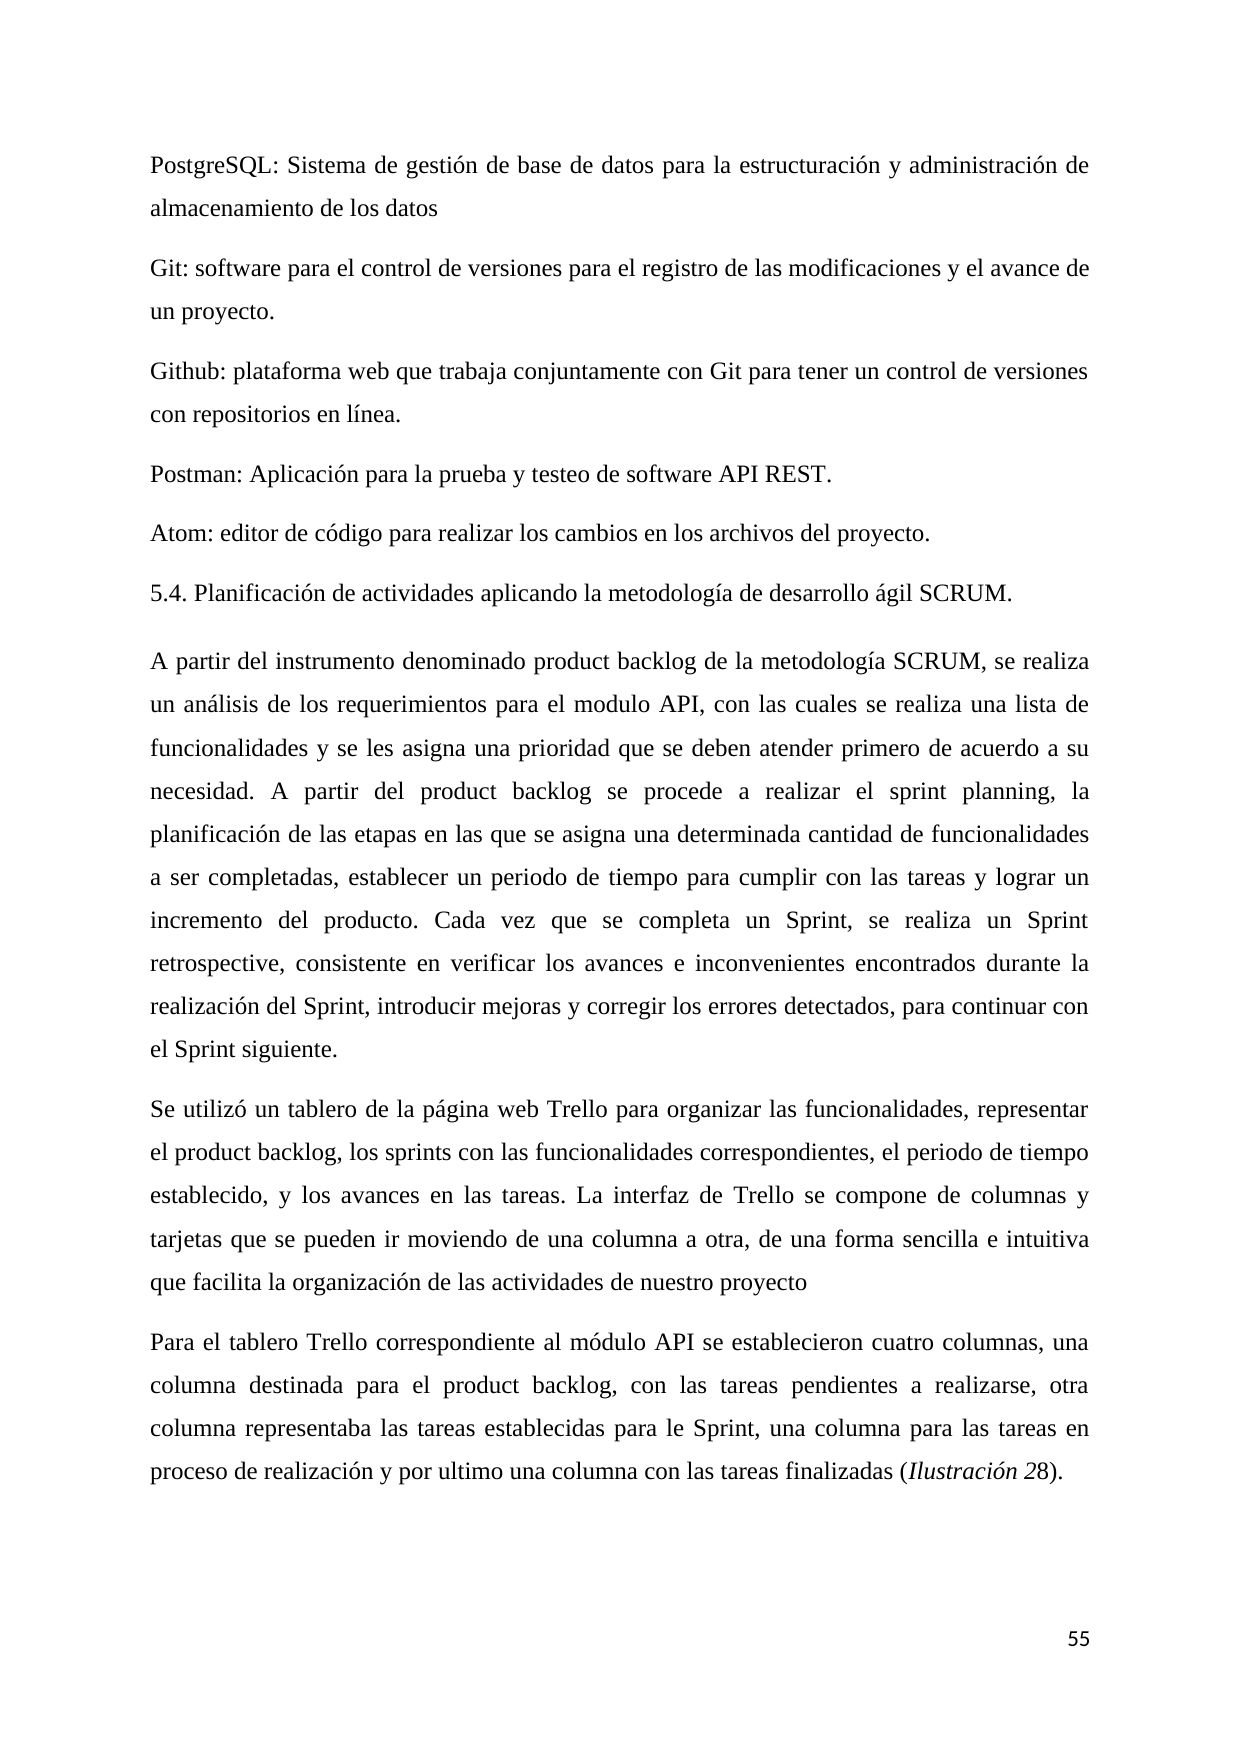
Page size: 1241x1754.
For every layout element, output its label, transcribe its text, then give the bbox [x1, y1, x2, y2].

text Github: plataforma web que trabaja conjuntamente con Git para tener un control de versiones con repositorios en línea. [150, 356, 1090, 428]
text Git: software para el control de versiones para el registro de las modificaciones y el avance de un proyecto. [150, 253, 1090, 325]
subtitle 5.4. Planificación de actividades aplicando la metodología de desarrollo ágil SCRUM. [150, 578, 1090, 607]
text Se utilizó un tablero de la página web Trello para organizar las funcionalidades, representar el product backlog, los sprints con las funcionalidades correspondientes, el periodo de tiempo establecido, y los avances en las tareas. La interfaz de Trello se compone de columnas y tarjetas que se pueden ir moviendo de una columna a otra, de una forma sencilla e intuitiva que facilita la organización de las actividades de nuestro proyecto [150, 1094, 1090, 1296]
text A partir del instrumento denominado product backlog de la metodología SCRUM, se realiza un análisis de los requerimientos para el modulo API, con las cuales se realiza una lista de funcionalidades y se les asigna una prioridad que se deben atender primero de acuerdo a su necesidad. A partir del product backlog se procede a realizar el sprint planning, la planificación de las etapas en las que se asigna una determinada cantidad de funcionalidades a ser completadas, establecer un periodo de tiempo para cumplir con las tareas y lograr un incremento del producto. Cada vez que se completa un Sprint, se realiza un Sprint retrospective, consistente en verificar los avances e inconvenientes encontrados durante la realización del Sprint, introducir mejoras y corregir los errores detectados, para continuar con el Sprint siguiente. [150, 646, 1090, 1063]
text Para el tablero Trello correspondiente al módulo API se establecieron cuatro columnas, una columna destinada para el product backlog, con las tareas pendientes a realizarse, otra columna representaba las tareas establecidas para le Sprint, una columna para las tareas en proceso de realización y por ultimo una columna con las tareas finalizadas (Ilustración 28). [150, 1327, 1090, 1485]
text Postman: Aplicación para la prueba y testeo de software API REST. [150, 459, 1090, 487]
text Atom: editor de código para realizar los cambios en los archivos del proyecto. [150, 518, 1090, 547]
text PostgreSQL: Sistema de gestión de base de datos para la estructuración y administración de almacenamiento de los datos [150, 150, 1090, 222]
